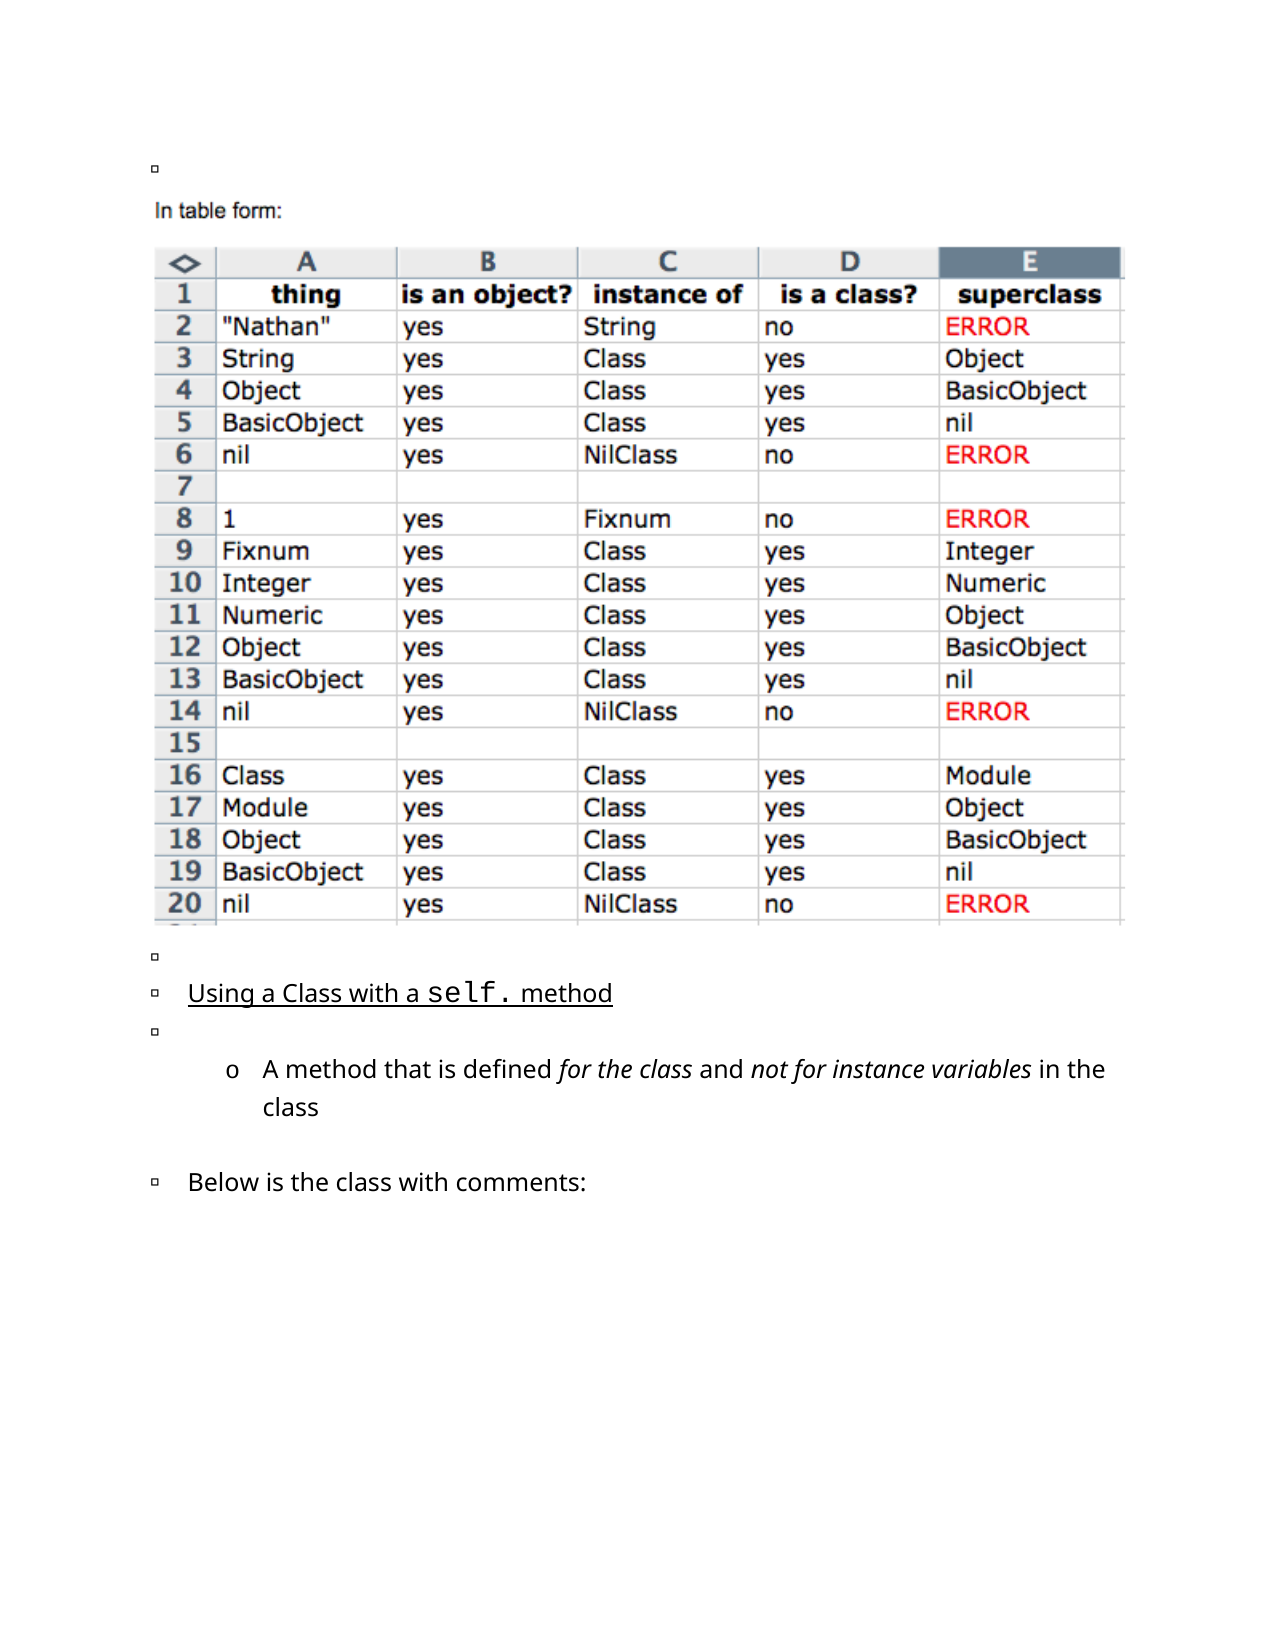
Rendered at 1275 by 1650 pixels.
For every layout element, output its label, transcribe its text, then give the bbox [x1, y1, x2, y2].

text Using a Class with a self. method [150, 975, 1125, 1012]
text Below is the class with comments: [150, 1162, 1125, 1200]
text A method that is defined for the class and not for instance variables in the class [225, 1050, 1125, 1125]
picture [150, 196, 1125, 929]
